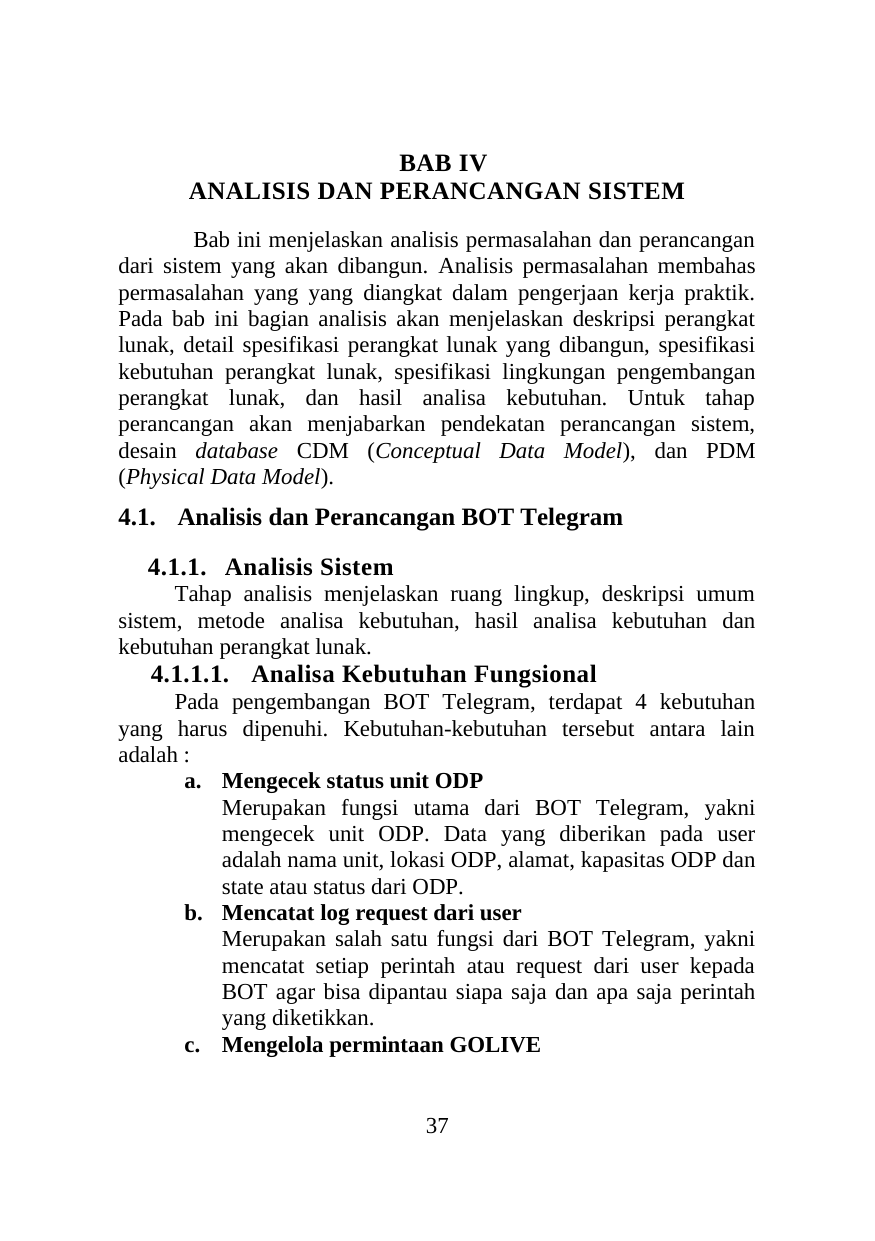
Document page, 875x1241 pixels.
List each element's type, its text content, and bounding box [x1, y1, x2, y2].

text Tahap analisis menjelaskan ruang lingkup, deskripsi umum sistem, metode analisa kebutuhan, hasil analisa kebutuhan dan kebutuhan perangkat lunak. [118, 580, 756, 659]
text Bab ini menjelaskan analisis permasalahan dan perancangan dari sistem yang akan dibangun. Analisis permasalahan membahas permasalahan yang yang diangkat dalam pengerjaan kerja praktik. Pada bab ini bagian analisis akan menjelaskan deskripsi perangkat lunak, detail spesifikasi perangkat lunak yang dibangun, spesifikasi kebutuhan perangkat lunak, spesifikasi lingkungan pengembangan perangkat lunak, dan hasil analisa kebutuhan. Untuk tahap perancangan akan menjabarkan pendekatan perancangan sistem, desain database CDM (Conceptual Data Model), dan PDM (Physical Data Model). [118, 226, 756, 489]
subtitle Analisis Sistem [148, 552, 756, 580]
list Merupakan fungsi utama dari BOT Telegram, yakni mengecek unit ODP. Data yang diberikan pada user adalah nama unit, lokasi ODP, alamat, kapasitas ODP dan state atau status dari ODP. [222, 794, 756, 899]
subtitle Analisa Kebutuhan Fungsional [151, 659, 756, 688]
list Mencatat log request dari user [184, 899, 756, 925]
list Mengelola permintaan GOLIVE [184, 1031, 756, 1057]
list Merupakan salah satu fungsi dari BOT Telegram, yakni mencatat setiap perintah atau request dari user kepada BOT agar bisa dipantau siapa saja dan apa saja perintah yang diketikkan. [222, 925, 756, 1031]
text Pada pengembangan BOT Telegram, terdapat 4 kebutuhan yang harus dipenuhi. Kebutuhan-kebutuhan tersebut antara lain adalah : [118, 688, 756, 767]
list Mengecek status unit ODP [184, 767, 756, 794]
subtitle Analisis dan Perancangan BOT Telegram [118, 502, 756, 531]
subtitle BAB IV ANALISIS DAN PERANCANGAN SISTEM [118, 148, 756, 205]
